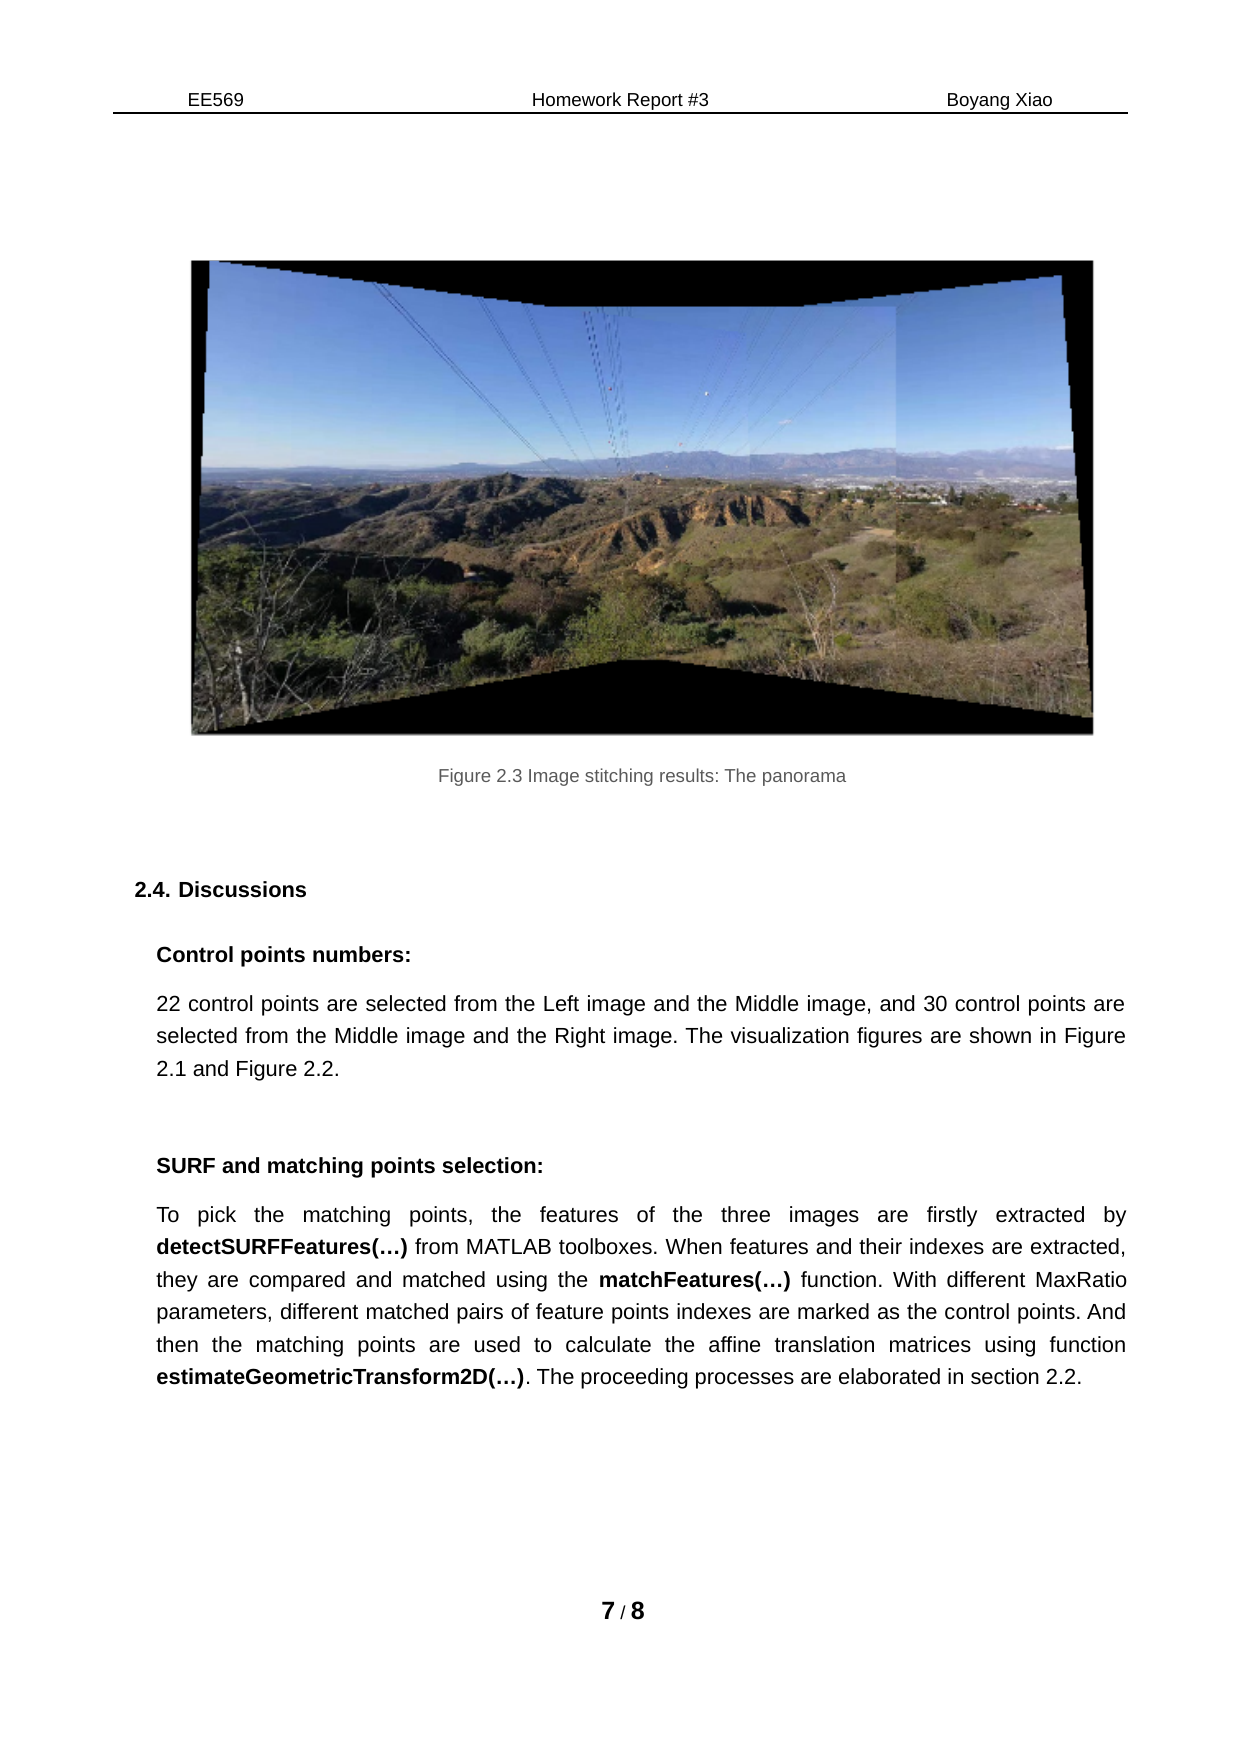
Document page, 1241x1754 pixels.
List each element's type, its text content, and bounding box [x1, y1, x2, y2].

text Figure 2.3 Image stitching results: The panorama [156, 759, 1128, 792]
text Control points numbers: [156, 938, 1128, 971]
text 22 control points are selected from the Left image and the Middle image, and 30 control points are selected from the Middle image and the Right image. The visualization figures are shown in Figure 2.1 and Figure 2.2. [156, 987, 1128, 1084]
subtitle Discussions [134, 873, 1128, 906]
text To pick the matching points, the features of the three images are firstly extracted by detectSURFFeatures(…) from MATLAB toolboxes. When features and their indexes are extracted, they are compared and matched using the matchFeatures(…) function. With different MaxRatio parameters, different matched pairs of feature points indexes are marked as the control points. And then the matching points are used to calculate the affine translation matrices using function estimateGeometricTransform2D(…). The proceeding processes are elaborated in section 2.2. [156, 1198, 1128, 1393]
text SURF and matching points selection: [156, 1149, 1128, 1182]
picture [187, 255, 1097, 739]
